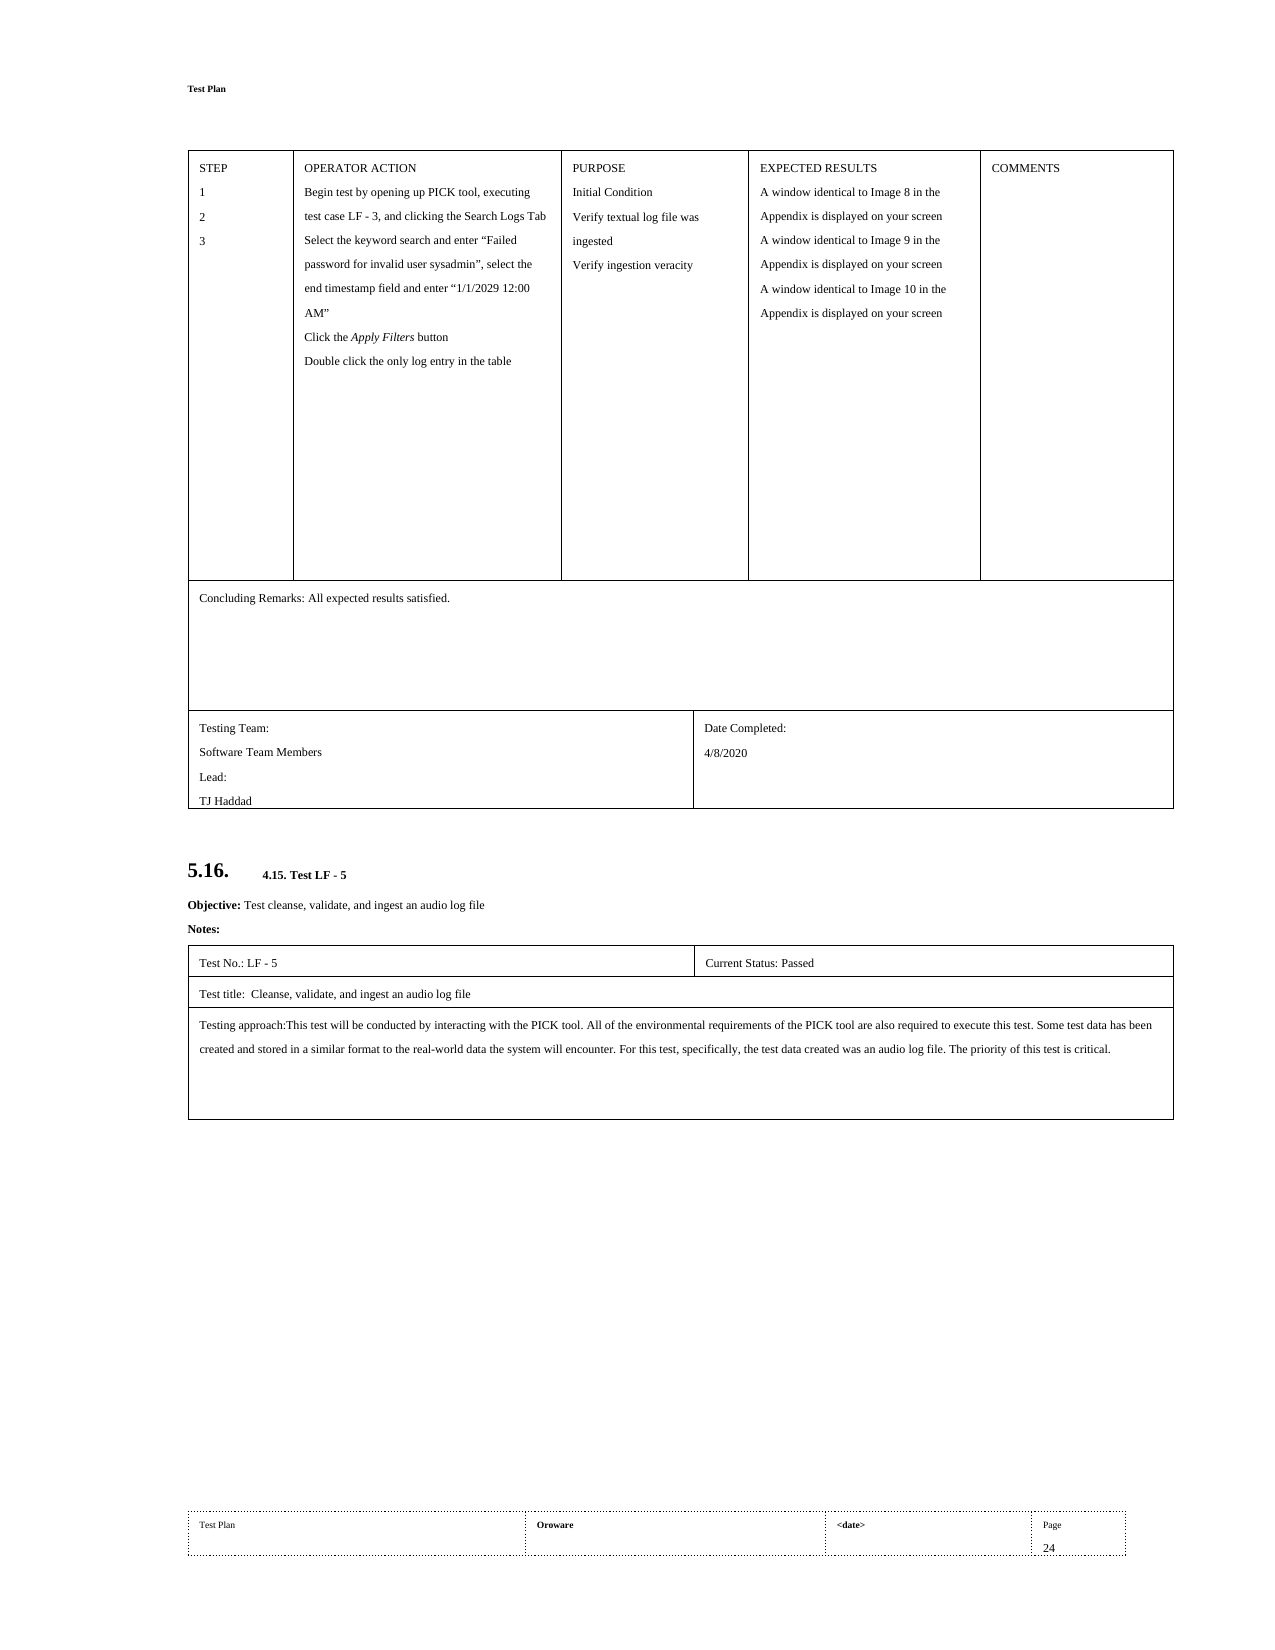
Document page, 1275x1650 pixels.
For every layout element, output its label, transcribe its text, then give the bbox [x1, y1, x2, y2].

text Objective: Test cleanse, validate, and ingest an audio log file [187, 888, 1125, 912]
table_cell Testing approach:This test will be conducted by interacting with the PICK tool. All of the environmental requirements of the PICK tool are also required to execute this test. Some test data has been created and stored in a similar format to the real-world data the system will encounter. For this test, specifically, the test data created was an audio log file. The priority of this test is critical. [189, 1008, 1173, 1119]
table_cell EXPECTED RESULTS A window identical to Image 8 in the Appendix is displayed on your screen A window identical to Image 9 in the Appendix is displayed on your screen A window identical to Image 10 in the Appendix is displayed on your screen [749, 151, 980, 580]
table_header Current Status: Passed [695, 946, 1173, 976]
subtitle 4.15. Test LF - 5 [187, 858, 1125, 882]
table_cell OPERATOR ACTION Begin test by opening up PICK tool, executing test case LF - 3, and clicking the Search Logs Tab Select the keyword search and enter “Failed password for invalid user sysadmin”, select the end timestamp field and enter “1/1/2029 12:00 AM” Click the Apply Filters button Double click the only log entry in the table [294, 151, 561, 580]
text Notes: [187, 912, 1125, 936]
table_cell Test title: Cleanse, validate, and ingest an audio log file [189, 977, 1173, 1007]
table_cell COMMENTS [981, 151, 1173, 580]
table_cell Testing Team: Software Team Members Lead: TJ Haddad [189, 711, 693, 808]
table_cell Concluding Remarks: All expected results satisfied. [189, 581, 1173, 710]
table_header Test No.: LF - 5 [189, 946, 694, 976]
table_cell PURPOSE Initial Condition Verify textual log file was ingested Verify ingestion veracity [562, 151, 748, 580]
table_cell STEP 1 2 3 [189, 151, 293, 580]
table_cell Date Completed: 4/8/2020 [694, 711, 1173, 808]
